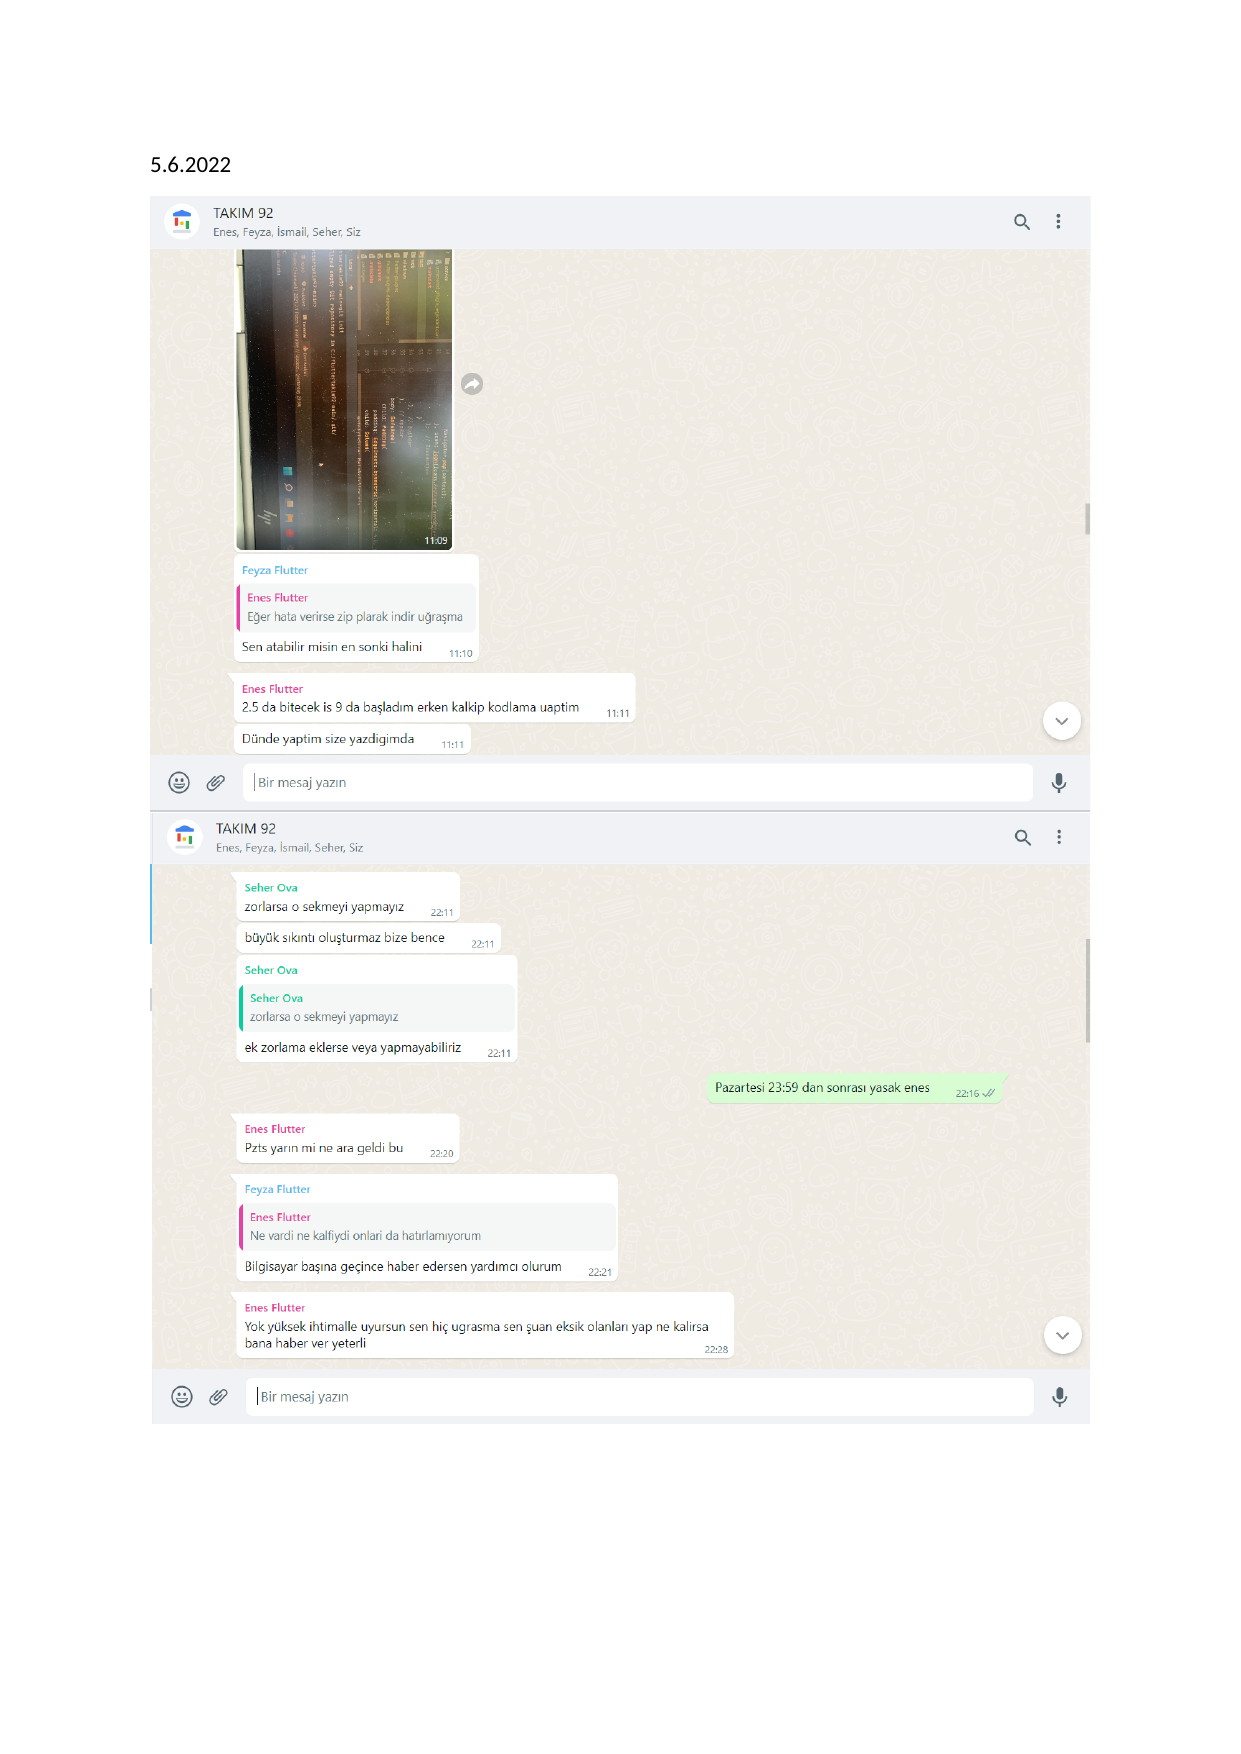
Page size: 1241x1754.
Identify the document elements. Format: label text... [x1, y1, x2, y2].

text 5.6.2022 [150, 150, 1090, 178]
picture [150, 196, 1091, 812]
picture [150, 813, 1091, 1424]
